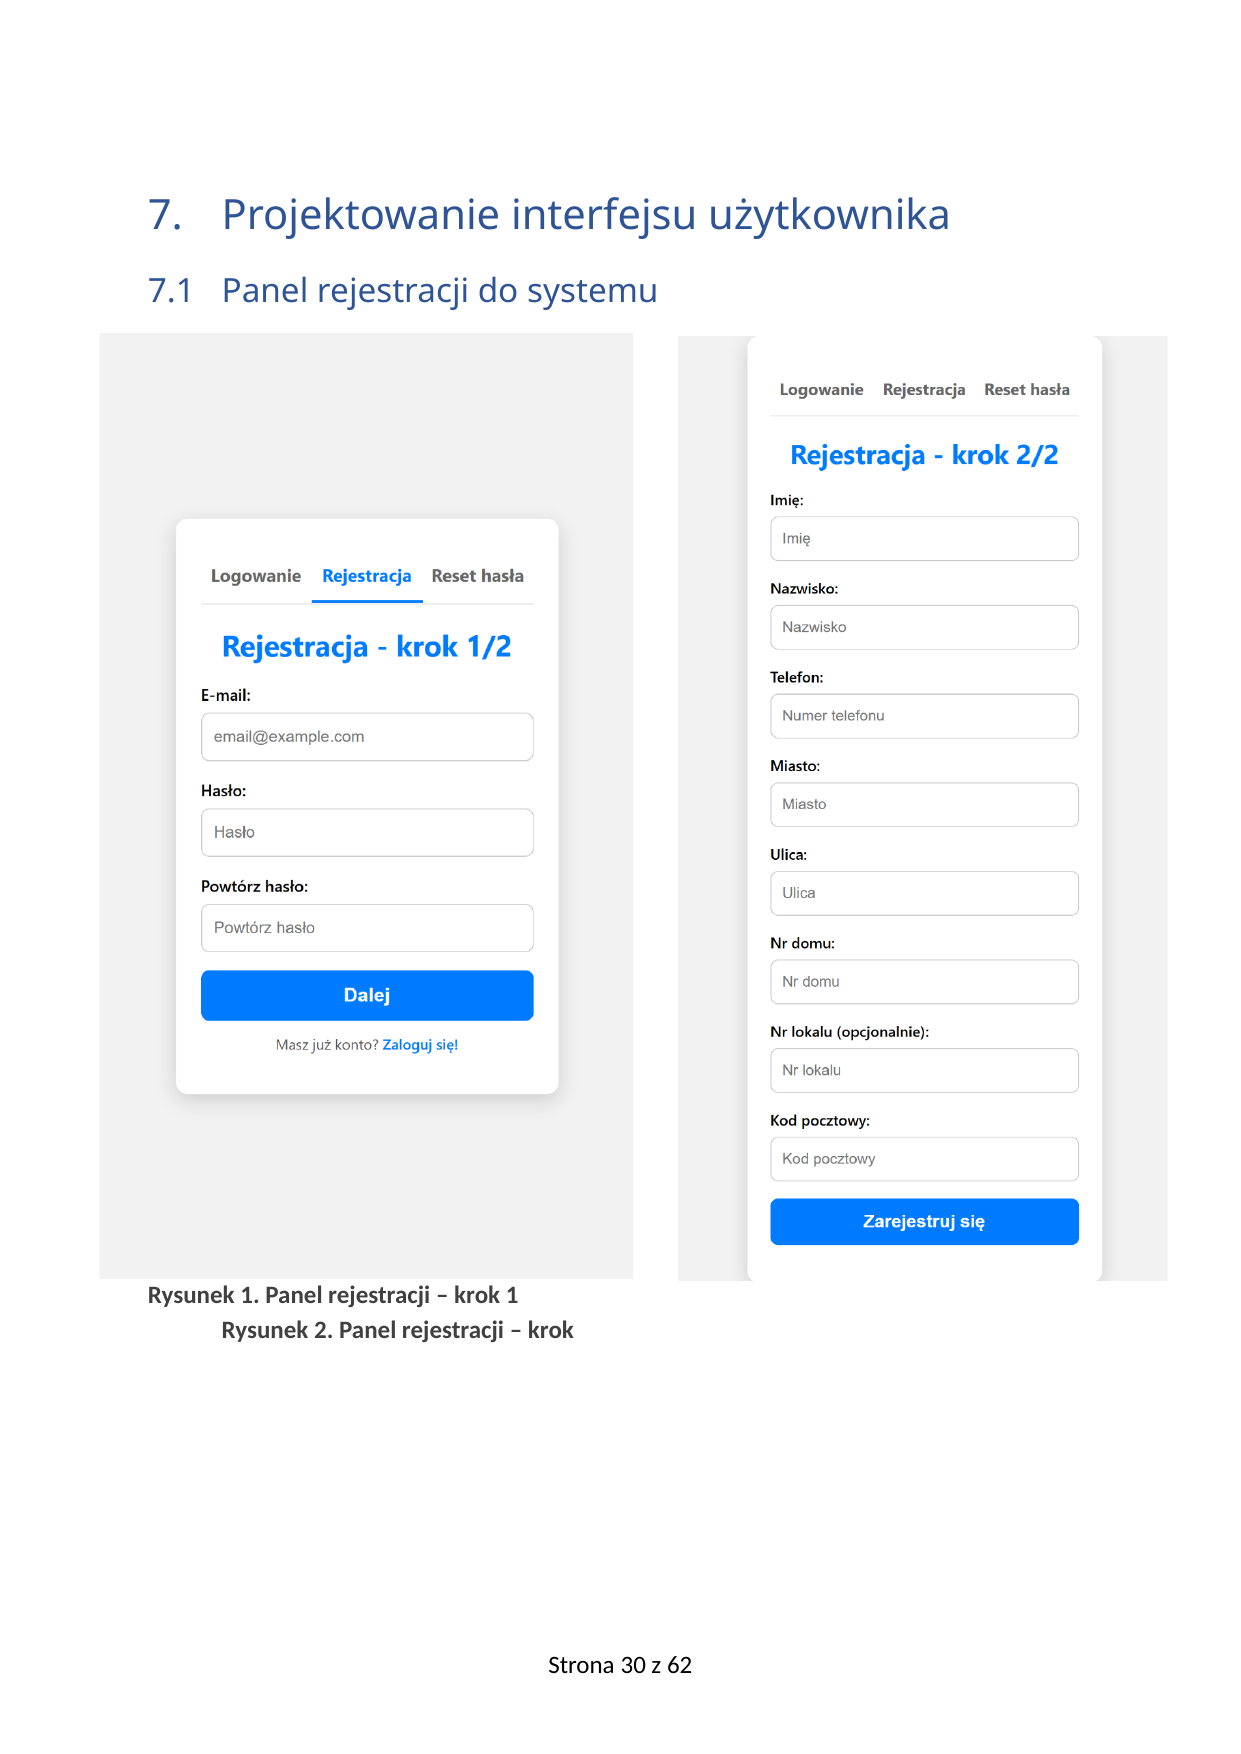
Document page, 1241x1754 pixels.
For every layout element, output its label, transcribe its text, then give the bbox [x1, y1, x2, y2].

picture [99, 333, 633, 1279]
picture [676, 336, 1168, 1277]
subtitle 7.1 Panel rejestracji do systemu [148, 267, 1093, 312]
subtitle 7. Projektowanie interfejsu użytkownika [148, 185, 1093, 242]
